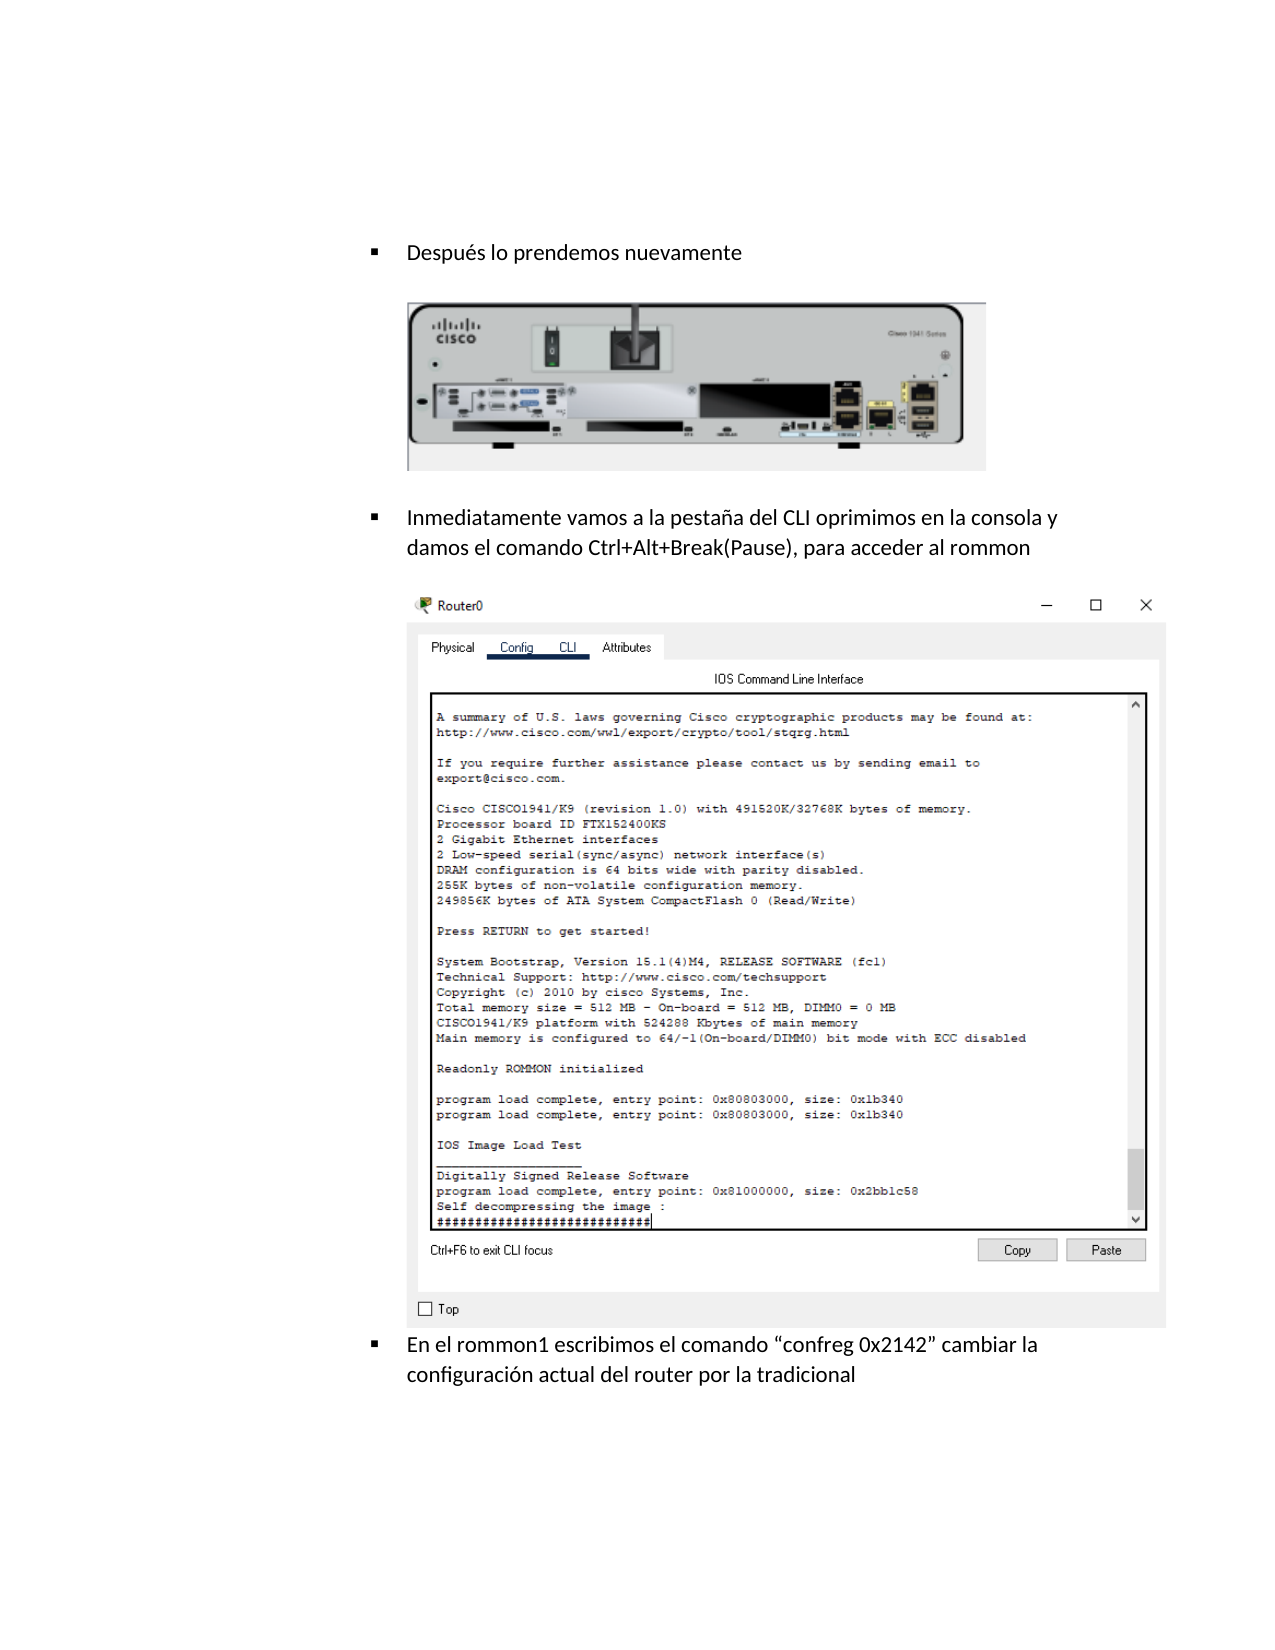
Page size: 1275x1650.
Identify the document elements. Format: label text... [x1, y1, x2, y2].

list En el rommon1 escribimos el comando “confreg 0x2142” cambiar la configuración actual del router por la tradicional [369, 1330, 1098, 1388]
picture [406, 593, 1167, 1328]
picture [406, 298, 987, 471]
list Inmediatamente vamos a la pestaña del CLI oprimimos en la consola y damos el comando Ctrl+Alt+Break(Pause), para acceder al rommon [369, 503, 1098, 561]
list Después lo prendemos nuevamente [369, 238, 1098, 266]
